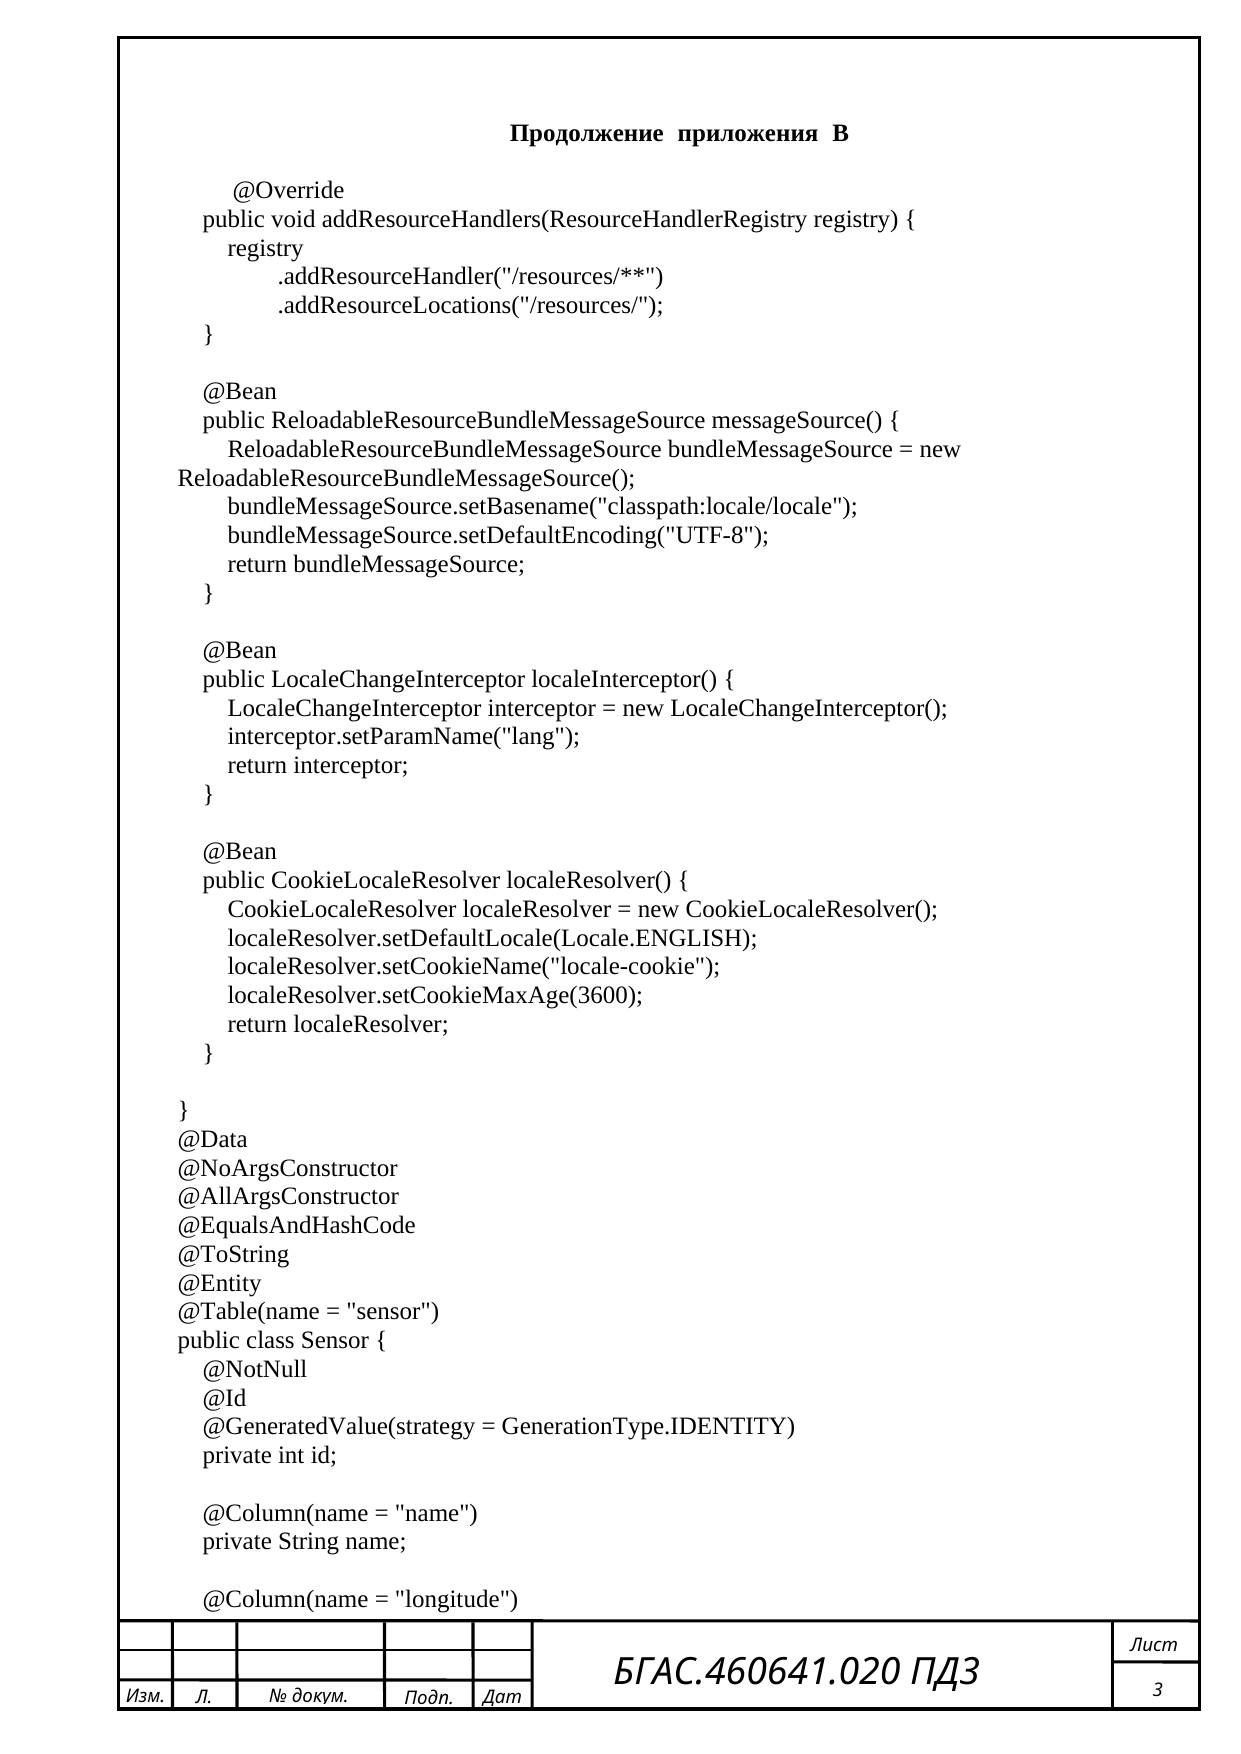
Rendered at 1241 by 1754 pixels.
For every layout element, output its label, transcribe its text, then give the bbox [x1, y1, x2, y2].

text Продолжение приложения В [177, 118, 1181, 147]
text private int id; [177, 1440, 1181, 1469]
text bundleMessageSource.setBasename("classpath:locale/locale"); [177, 491, 1181, 520]
text } [177, 1038, 1181, 1066]
text return bundleMessageSource; [177, 549, 1181, 578]
text public class Sensor { [177, 1325, 1181, 1354]
text @NotNull [177, 1354, 1181, 1383]
text ReloadableResourceBundleMessageSource bundleMessageSource = new ReloadableResourceBundleMessageSource(); [177, 434, 1181, 491]
text } [177, 1095, 1181, 1124]
text public void addResourceHandlers(ResourceHandlerRegistry registry) { [177, 204, 1181, 233]
text @Column(name = "name") [177, 1498, 1181, 1526]
text public LocaleChangeInterceptor localeInterceptor() { [177, 664, 1181, 693]
text @GeneratedValue(strategy = GenerationType.IDENTITY) [177, 1411, 1181, 1440]
text } [177, 578, 1181, 606]
text @Bean [177, 376, 1181, 405]
text @EqualsAndHashCode [177, 1210, 1181, 1239]
text @NoArgsConstructor [177, 1153, 1181, 1181]
text @Override [177, 175, 1181, 204]
text CookieLocaleResolver localeResolver = new CookieLocaleResolver(); [177, 894, 1181, 923]
text return interceptor; [177, 750, 1181, 779]
text bundleMessageSource.setDefaultEncoding("UTF-8"); [177, 520, 1181, 549]
text private String name; [177, 1526, 1181, 1555]
text @Entity [177, 1268, 1181, 1296]
text @ToString [177, 1239, 1181, 1268]
text registry [177, 233, 1181, 261]
text .addResourceLocations("/resources/"); [177, 290, 1181, 319]
text @Data [177, 1124, 1181, 1153]
text public ReloadableResourceBundleMessageSource messageSource() { [177, 405, 1181, 434]
text localeResolver.setCookieName("locale-cookie"); [177, 951, 1181, 980]
text @AllArgsConstructor [177, 1181, 1181, 1210]
text @Id [177, 1383, 1181, 1411]
text @Column(name = "longitude") [177, 1584, 1181, 1613]
text localeResolver.setCookieMaxAge(3600); [177, 980, 1181, 1009]
text } [177, 779, 1181, 808]
text interceptor.setParamName("lang"); [177, 721, 1181, 750]
text LocaleChangeInterceptor interceptor = new LocaleChangeInterceptor(); [177, 693, 1181, 721]
text return localeResolver; [177, 1009, 1181, 1038]
text public CookieLocaleResolver localeResolver() { [177, 865, 1181, 894]
text @Bean [177, 836, 1181, 865]
text } [177, 319, 1181, 348]
text @Bean [177, 635, 1181, 664]
text @Table(name = "sensor") [177, 1296, 1181, 1325]
text localeResolver.setDefaultLocale(Locale.ENGLISH); [177, 923, 1181, 951]
text .addResourceHandler("/resources/**") [177, 261, 1181, 290]
